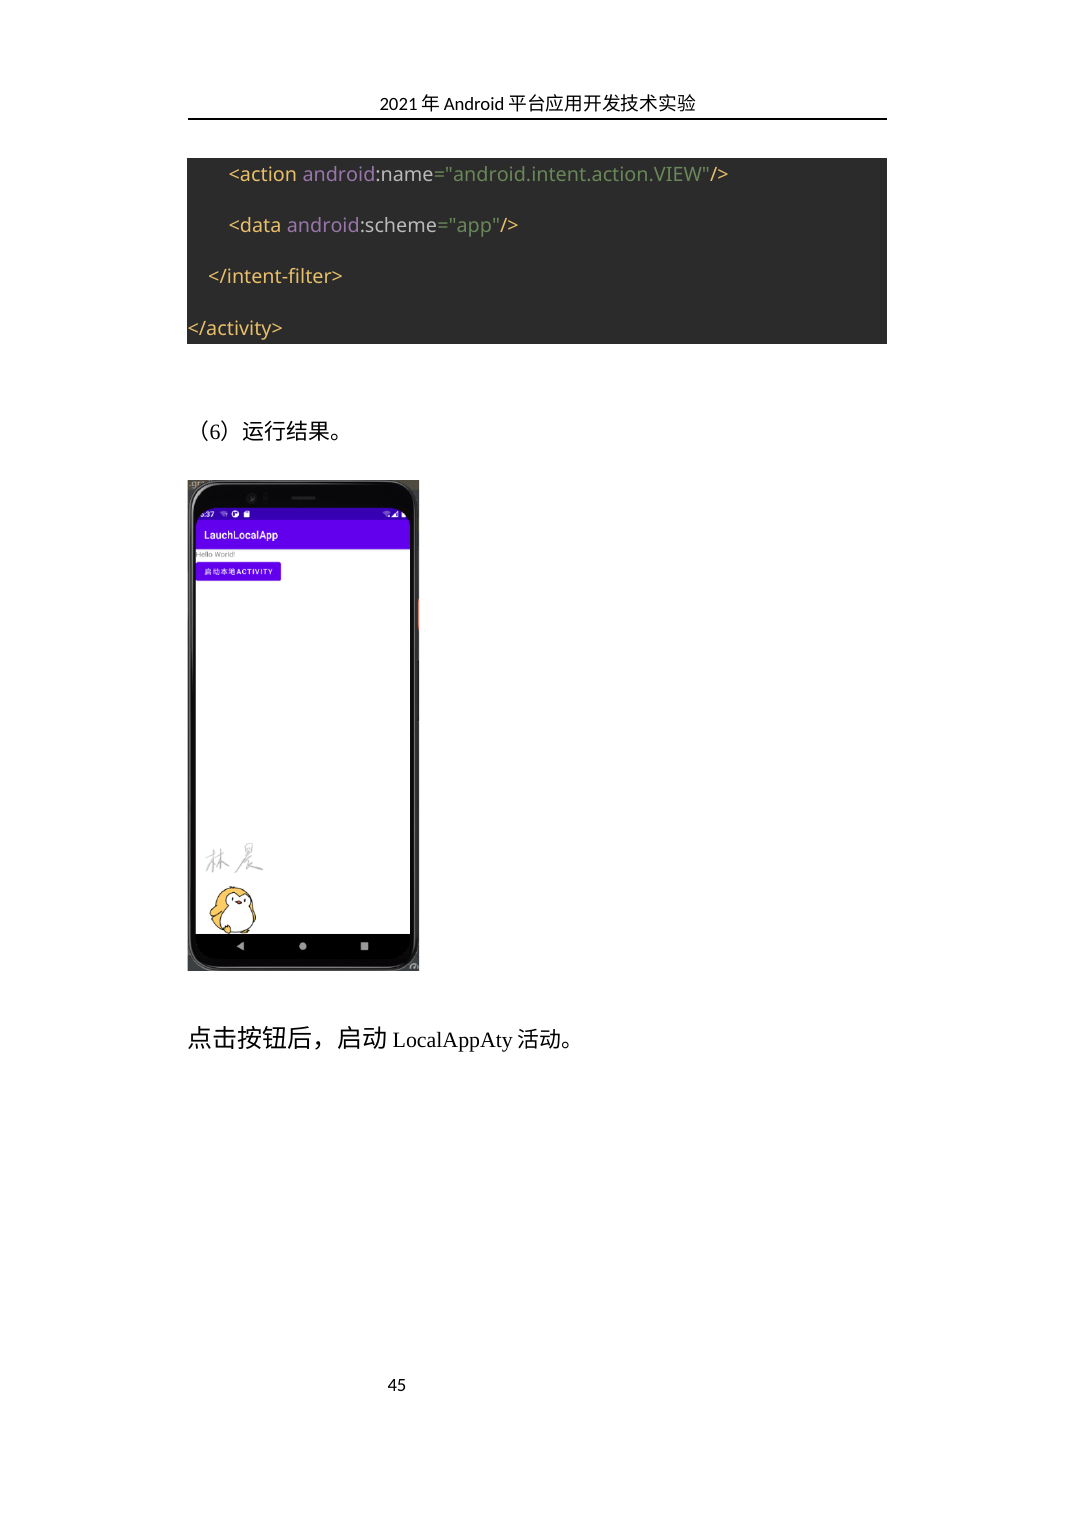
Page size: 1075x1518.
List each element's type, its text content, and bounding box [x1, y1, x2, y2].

text 点击按钮后，启动LocalAppAty活动。 [187, 1004, 887, 1069]
list 运行结果。 [187, 414, 887, 446]
text </activity> [187, 311, 887, 344]
text <data android:scheme="app"/> [187, 209, 887, 241]
text <action android:name="android.intent.action.VIEW"/> [187, 158, 887, 190]
picture [187, 480, 420, 971]
text </intent-filter> [187, 260, 887, 293]
